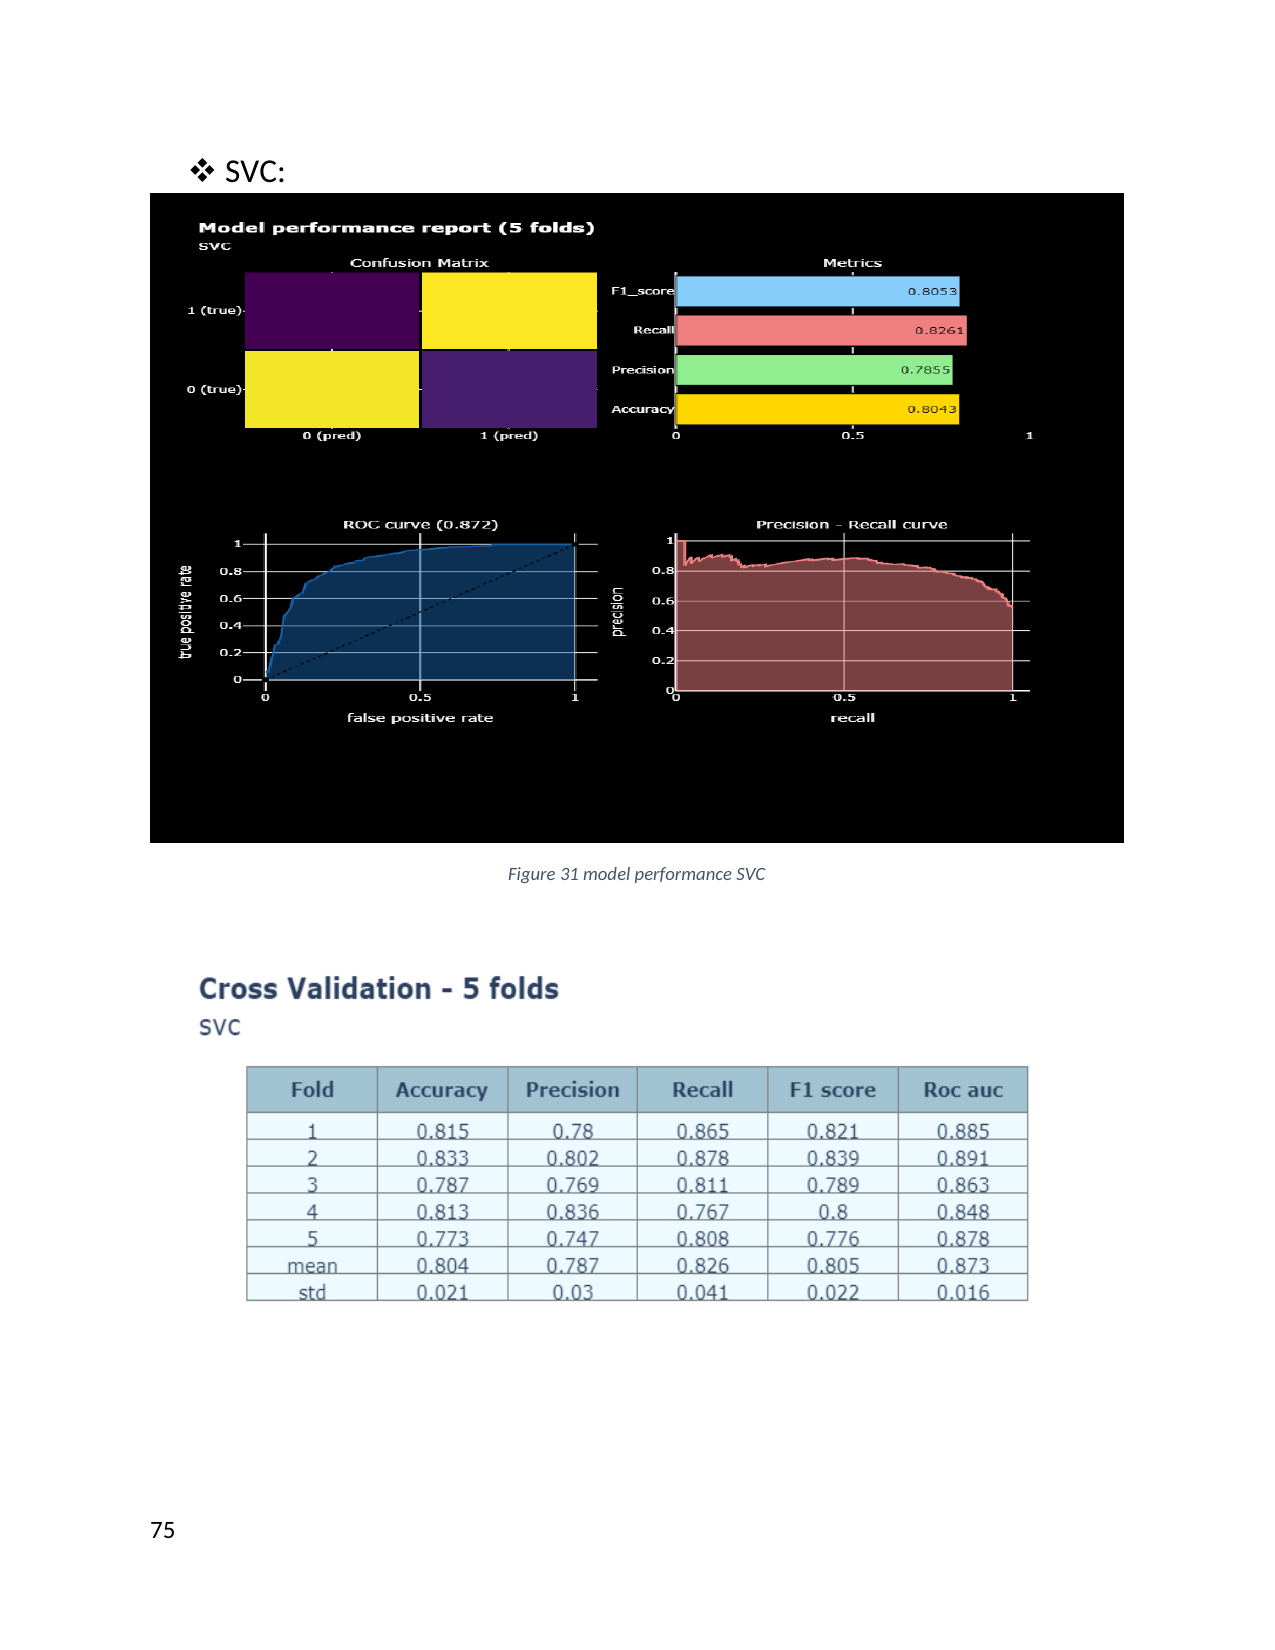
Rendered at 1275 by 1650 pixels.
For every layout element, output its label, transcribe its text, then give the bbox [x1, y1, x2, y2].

picture [150, 932, 1125, 1469]
picture [150, 193, 1124, 843]
subtitle SVC: [187, 150, 1125, 191]
text Figure 31 model performance SVC [150, 862, 1125, 885]
